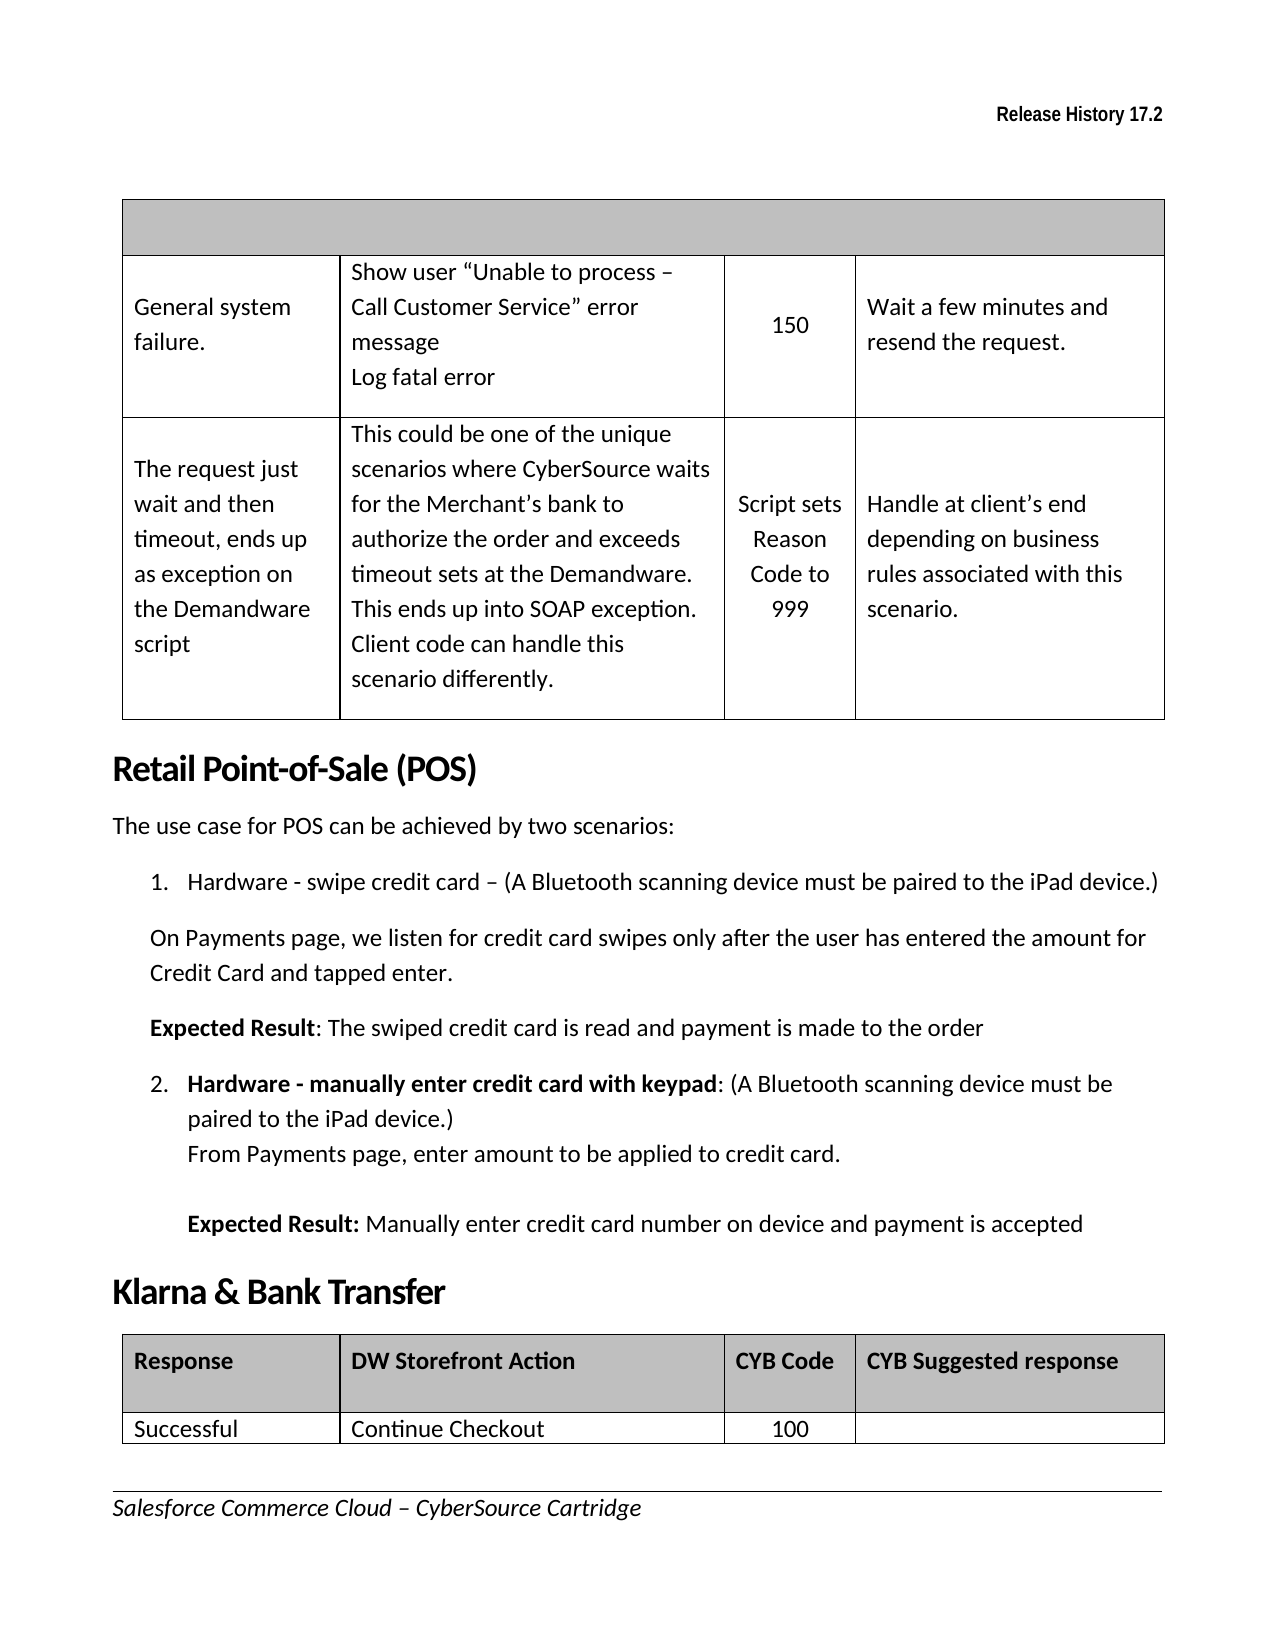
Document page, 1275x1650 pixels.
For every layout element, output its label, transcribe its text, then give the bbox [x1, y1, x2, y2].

table_cell This could be one of the unique scenarios where CyberSource waits for the Merchant’s bank to authorize the order and exceeds timeout sets at the Demandware. This ends up into SOAP exception. Client code can handle this scenario differently. [341, 418, 724, 719]
table_cell The request just wait and then timeout, ends up as exception on the Demandware script [123, 418, 339, 719]
table_header Response [123, 1335, 339, 1412]
table_cell 100 [725, 1413, 855, 1443]
list Hardware - swipe credit card – (A Bluetooth scanning device must be paired to the iPad device.) [150, 866, 1162, 896]
table_cell Wait a few minutes and resend the request. [856, 256, 1164, 417]
text The use case for POS can be achieved by two scenarios: [112, 810, 1162, 841]
table_cell Handle at client’s end depending on business rules associated with this scenario. [856, 418, 1164, 719]
table_cell Show user “Unable to process – Call Customer Service” error message Log fatal error [341, 256, 724, 417]
table_header DW Storefront Action [341, 1335, 724, 1412]
table_cell Script sets Reason Code to 999 [725, 418, 855, 719]
table_cell Continue Checkout [341, 1413, 724, 1443]
table_cell General system failure. [123, 256, 339, 417]
table_header CYB Suggested response [856, 1335, 1164, 1412]
text Expected Result: The swiped credit card is read and payment is made to the order [150, 1012, 1162, 1043]
text On Payments page, we listen for credit card swipes only after the user has entered the amount for Credit Card and tapped enter. [150, 922, 1162, 987]
table_cell [856, 1413, 1164, 1443]
list Expected Result: Manually enter credit card number on device and payment is accepted [187, 1208, 1162, 1239]
subtitle Klarna & Bank Transfer [112, 1268, 1162, 1314]
list Hardware - manually enter credit card with keypad: (A Bluetooth scanning device must be paired to the iPad device.) [150, 1068, 1162, 1134]
subtitle Retail Point-of-Sale (POS) [112, 745, 1162, 791]
table_cell System Errors [123, 200, 1164, 255]
list From Payments page, enter amount to be applied to credit card. [187, 1138, 1162, 1169]
table_cell 150 [725, 256, 855, 417]
table_header CYB Code [725, 1335, 855, 1412]
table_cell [123, 1413, 339, 1443]
